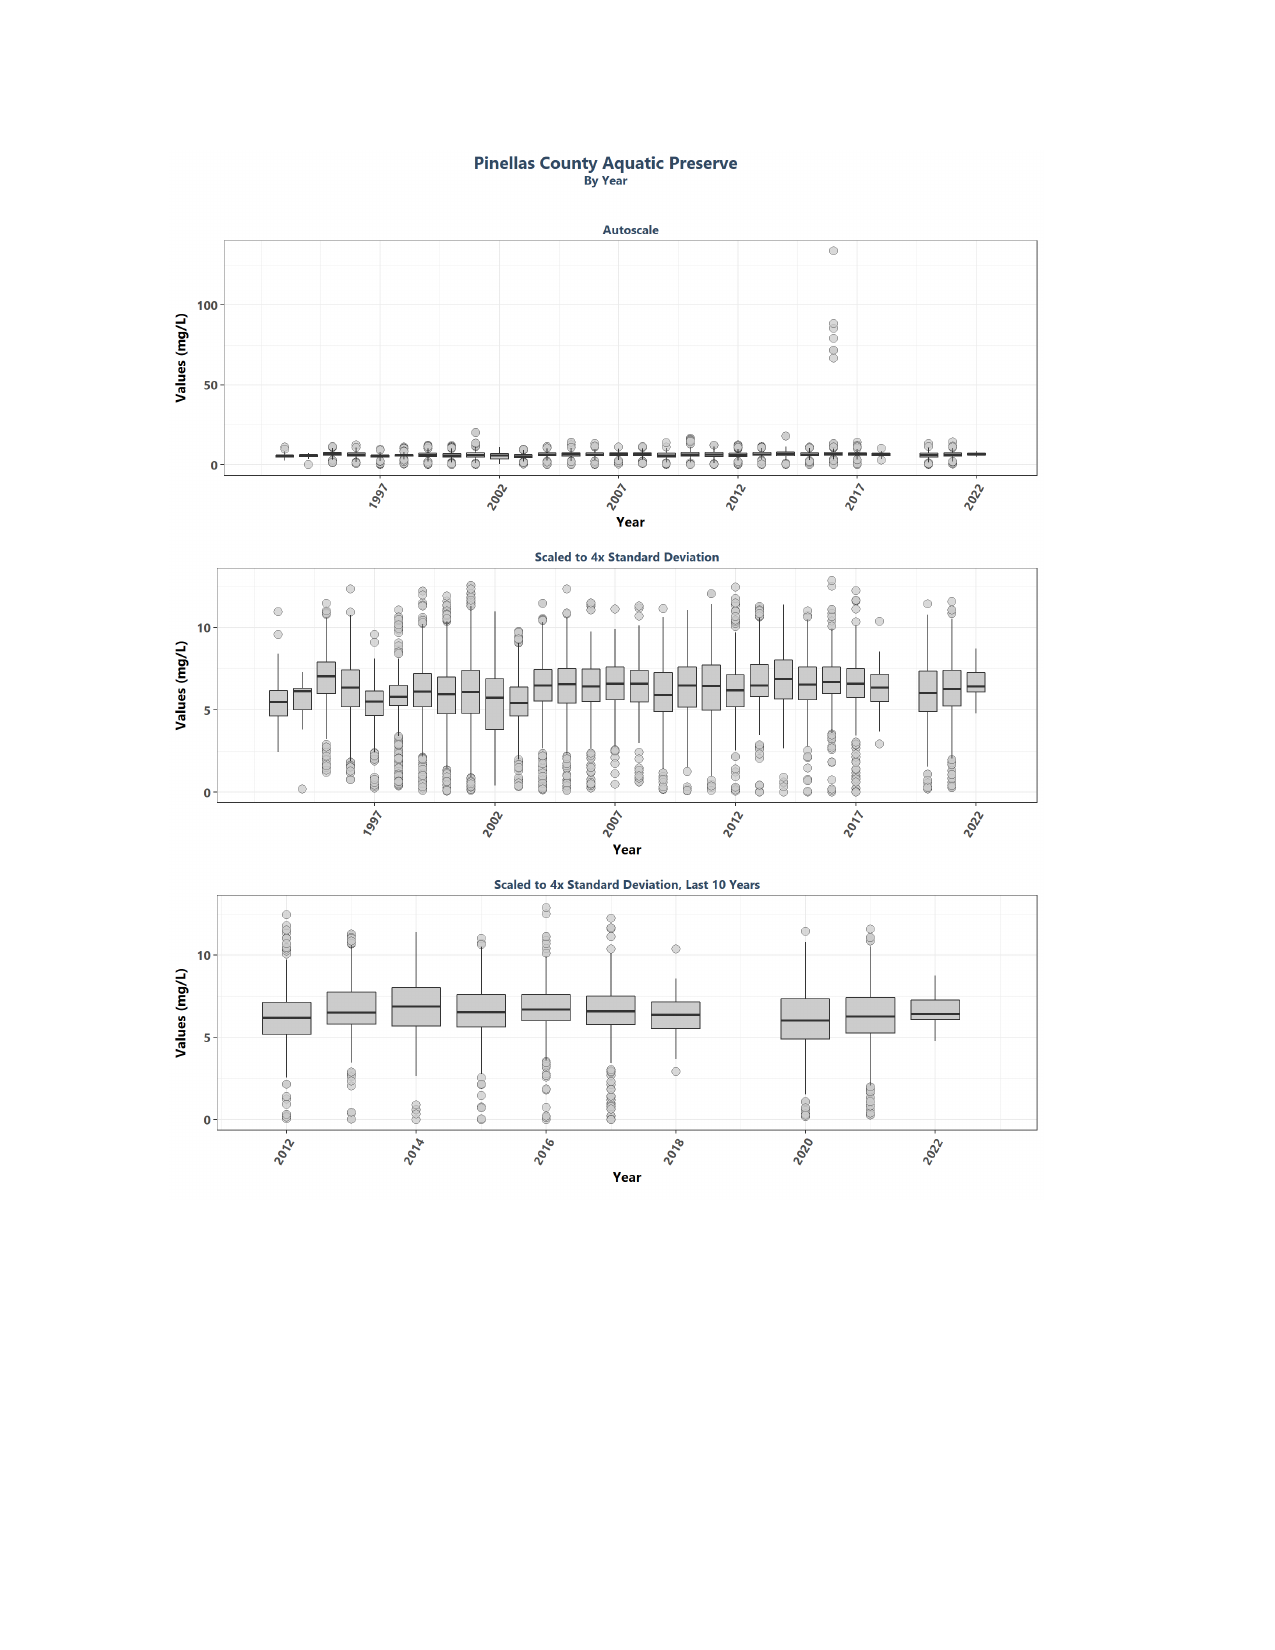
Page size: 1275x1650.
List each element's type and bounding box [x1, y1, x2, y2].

picture [168, 150, 1044, 1200]
